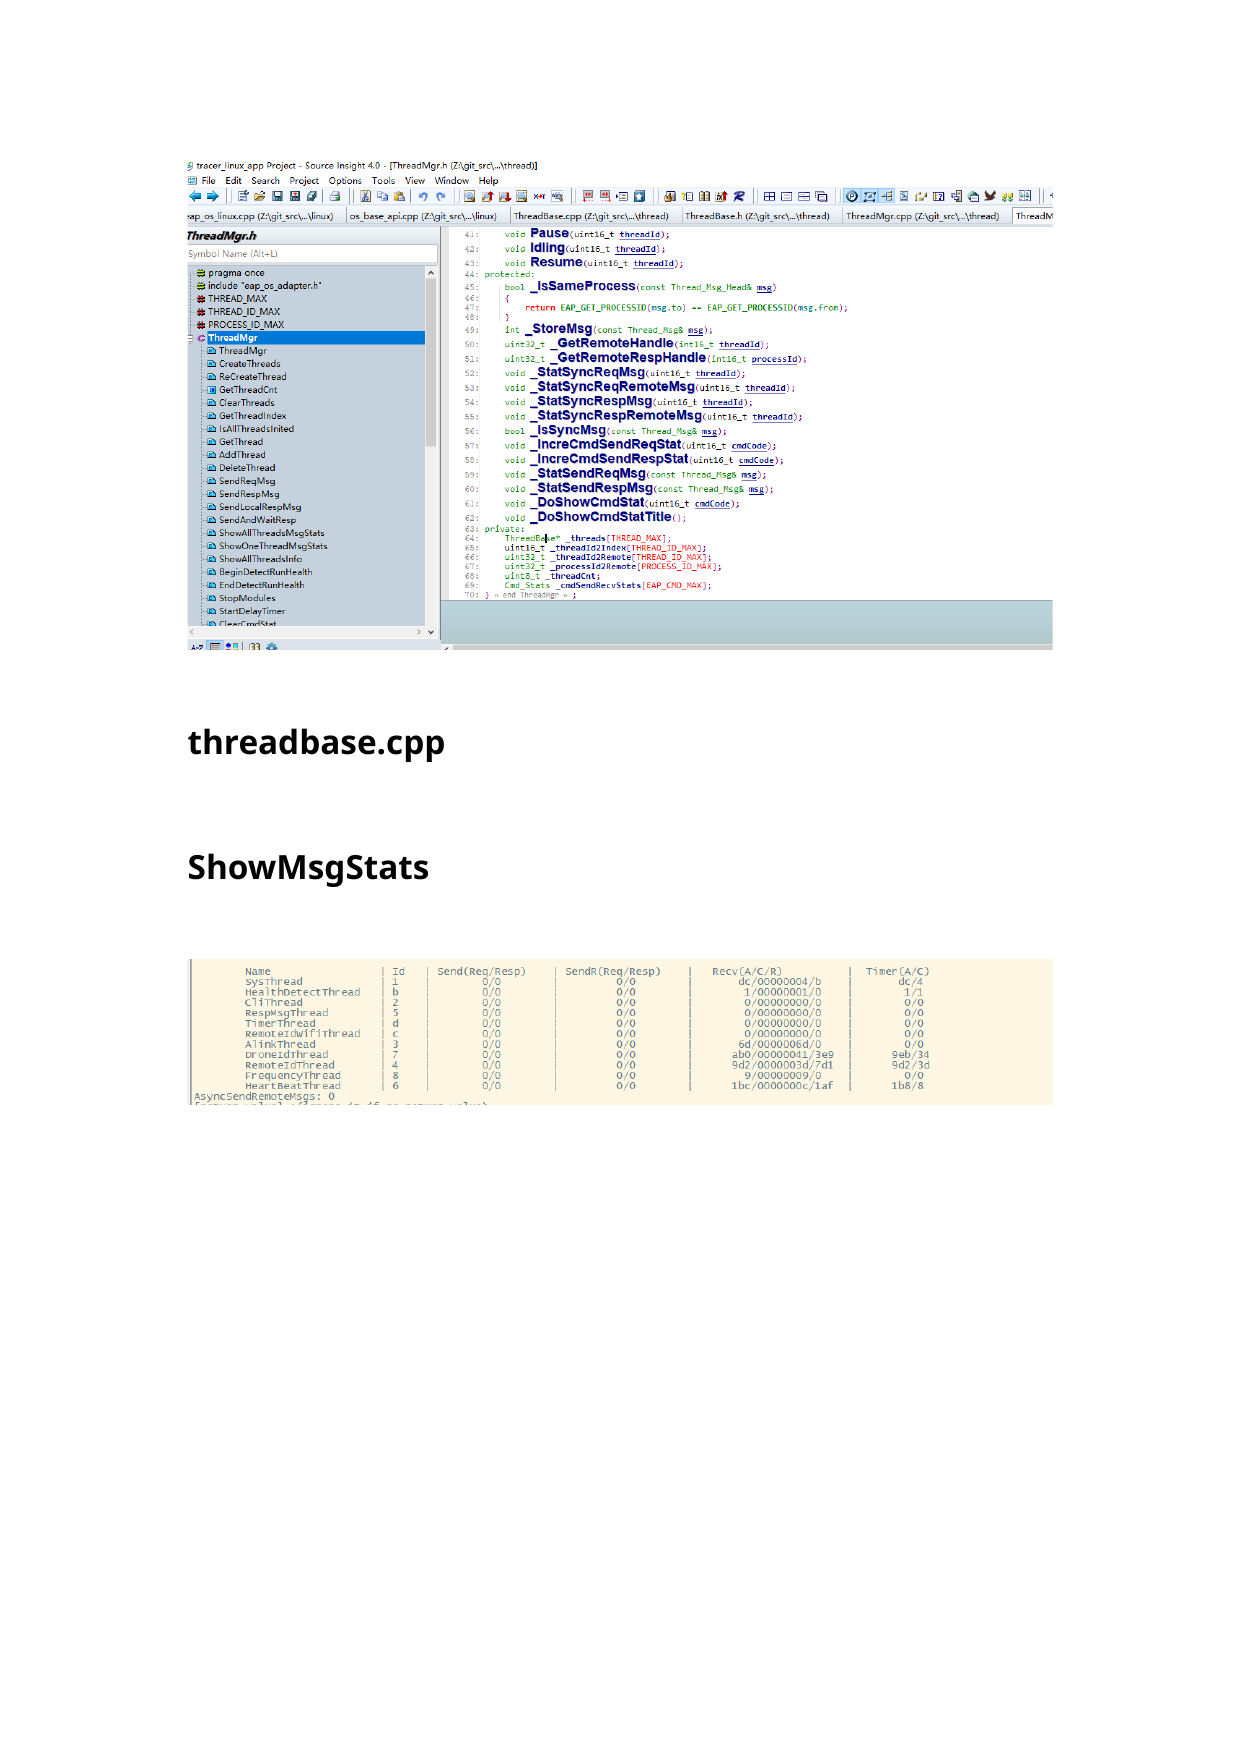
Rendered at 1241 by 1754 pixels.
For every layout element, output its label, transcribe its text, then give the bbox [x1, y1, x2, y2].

subtitle ShowMsgStats [187, 834, 1053, 899]
subtitle threadbase.cpp [187, 709, 1053, 774]
picture [187, 959, 1053, 1105]
picture [187, 162, 1053, 650]
